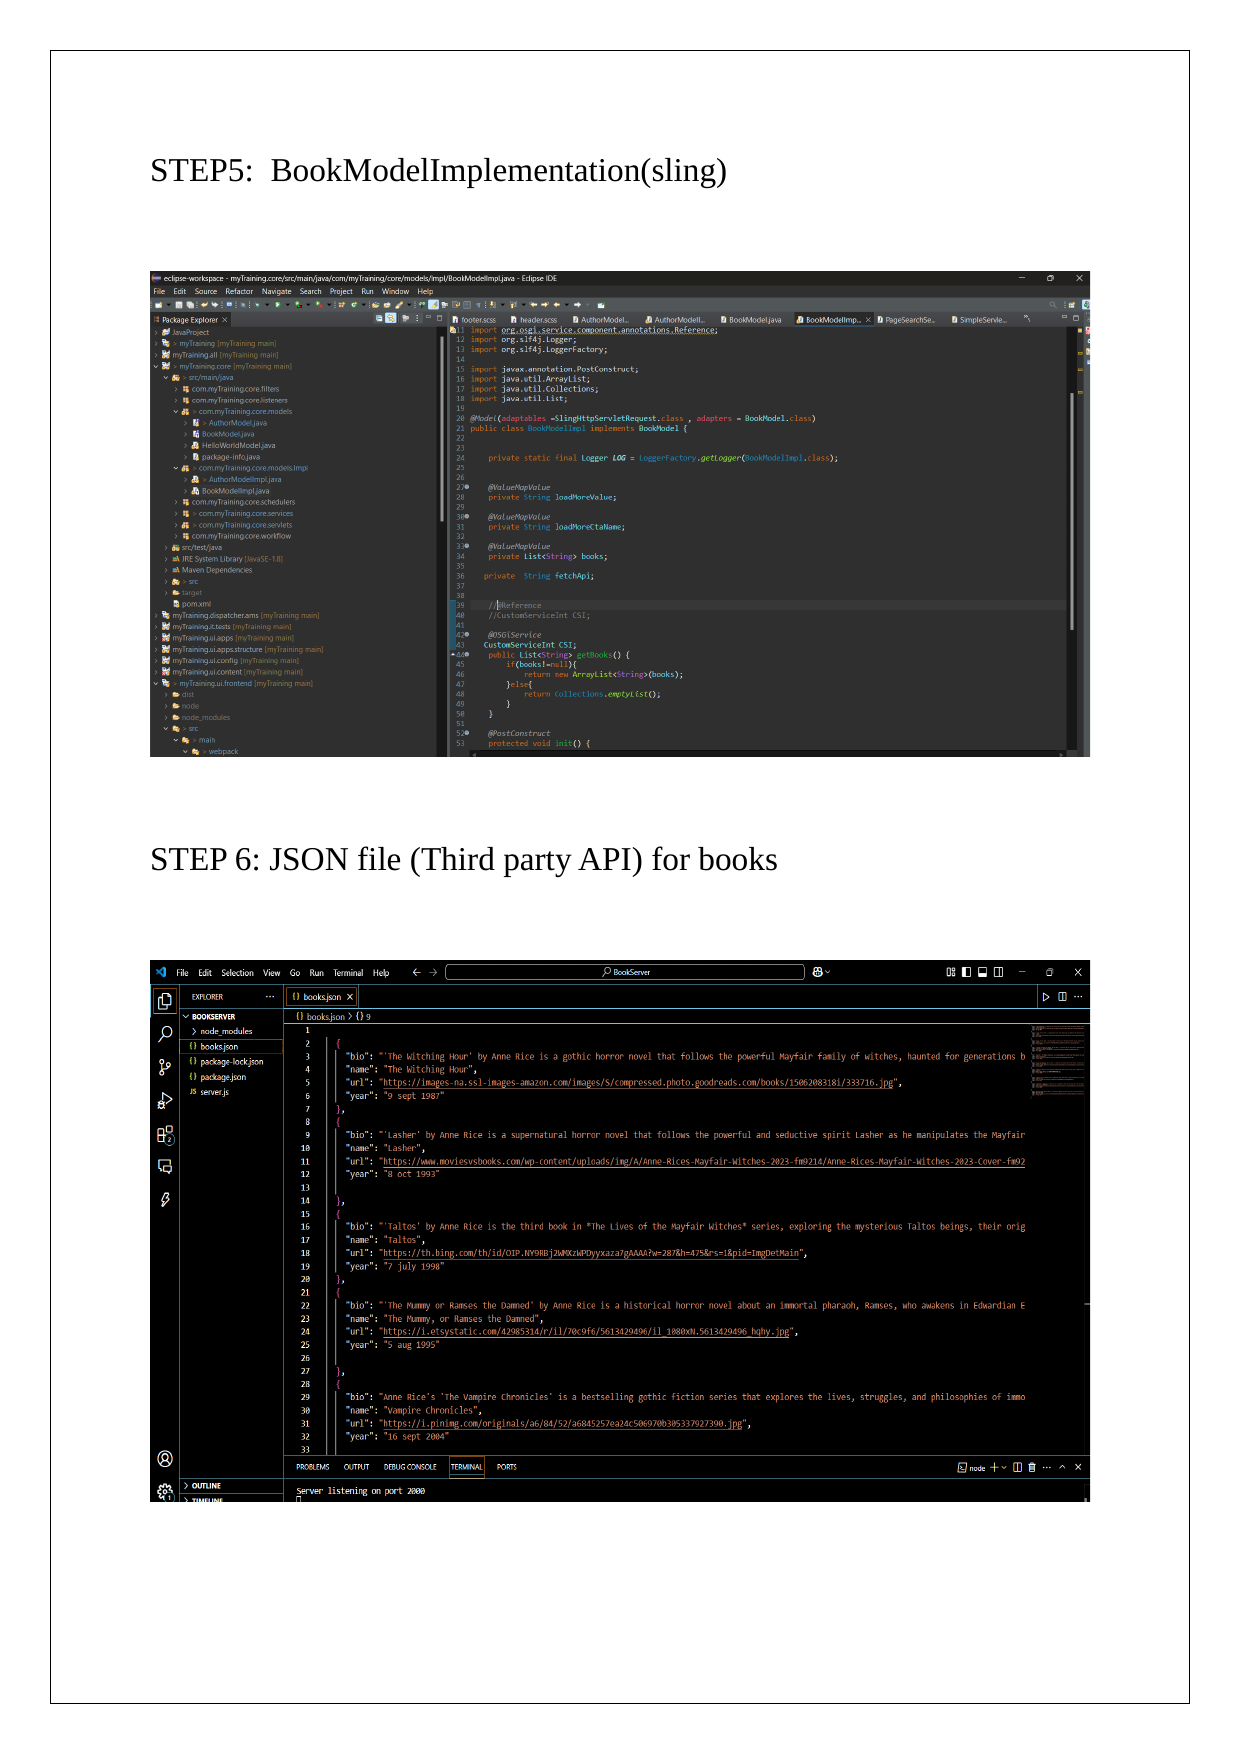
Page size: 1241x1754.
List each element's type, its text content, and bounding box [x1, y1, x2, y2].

picture [150, 960, 1091, 1502]
text STEP5: BookModelImplementation(sling) [150, 150, 1090, 188]
picture [150, 271, 1091, 757]
text STEP 6: JSON file (Third party API) for books [150, 839, 1090, 877]
